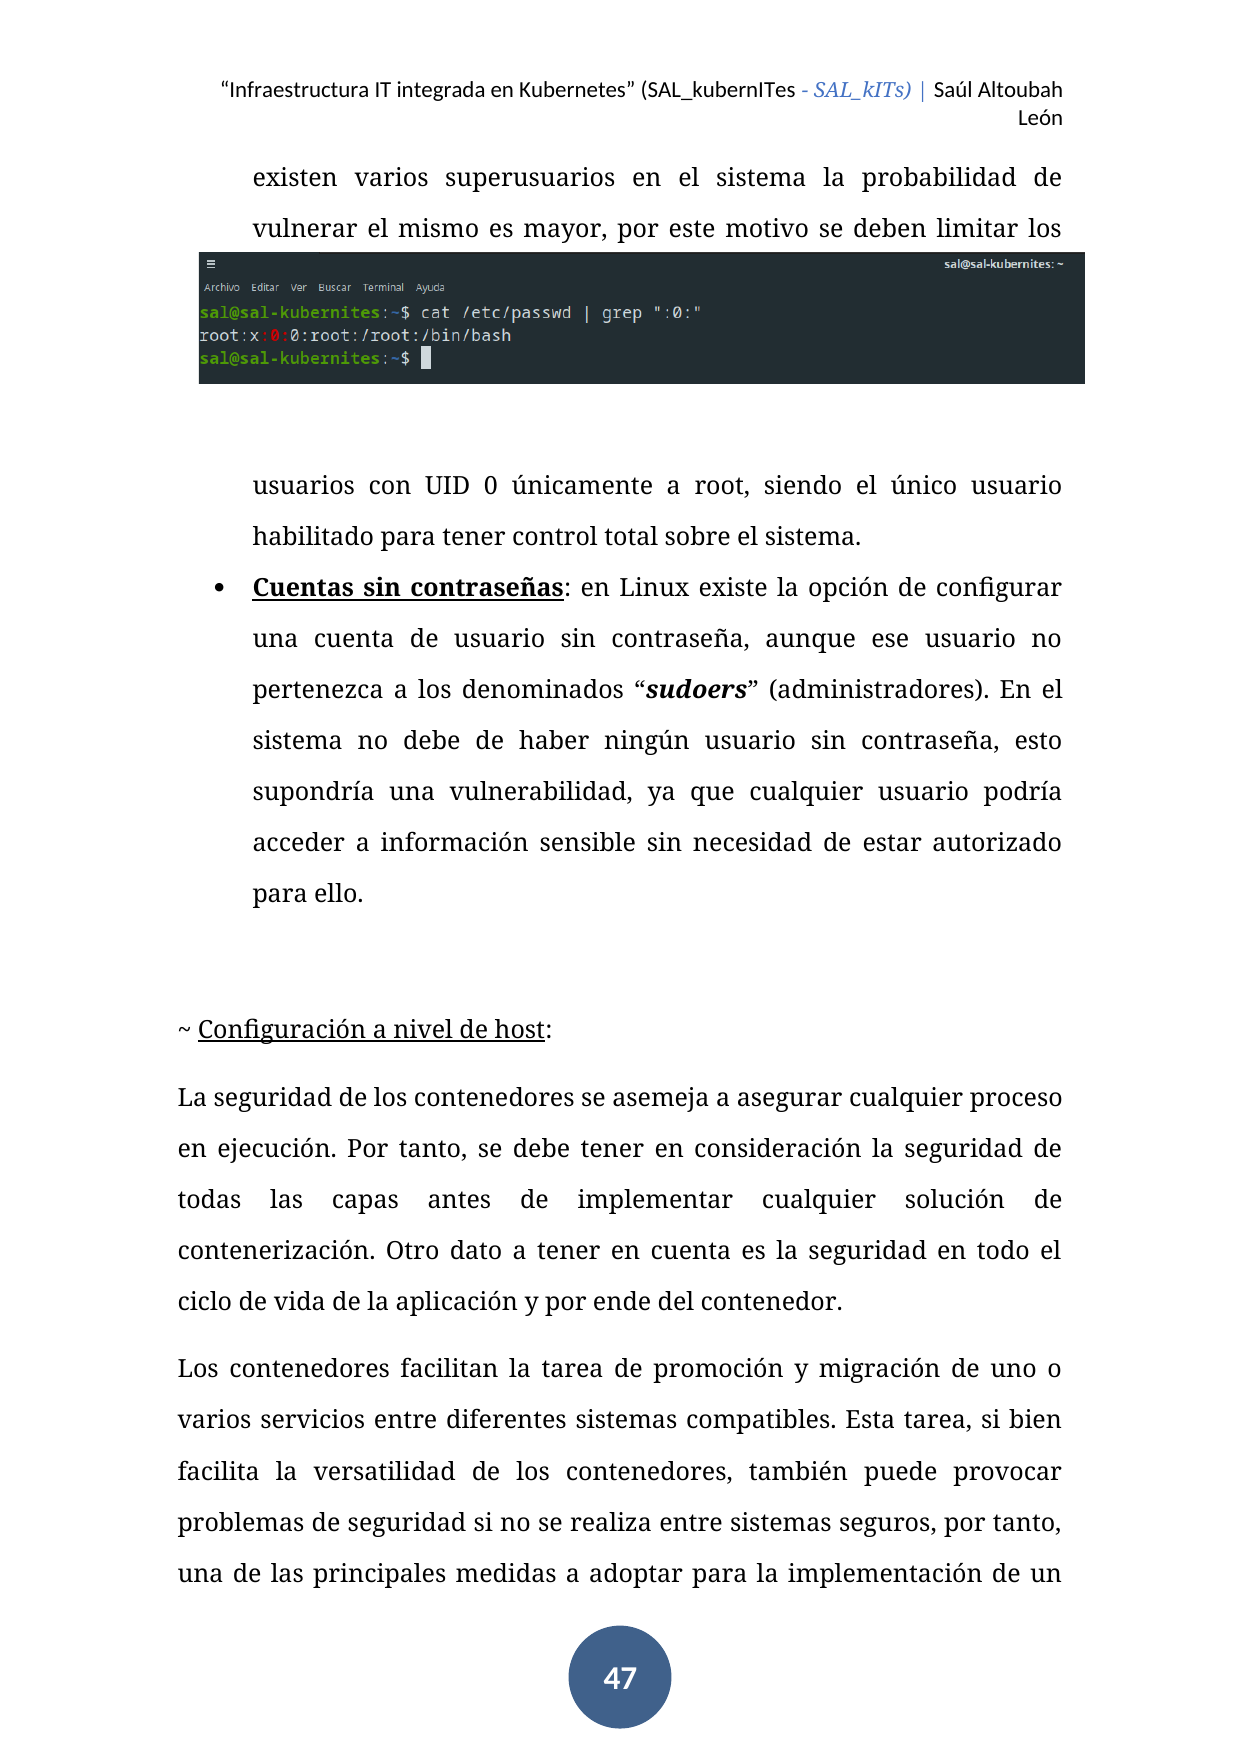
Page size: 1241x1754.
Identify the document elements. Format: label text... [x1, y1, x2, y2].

text ~ Configuración a nivel de host: [177, 1012, 1063, 1046]
text La seguridad de los contenedores se asemeja a asegurar cualquier proceso en ejecución. Por tanto, se debe tener en consideración la seguridad de todas las capas antes de implementar cualquier solución de contenerización. Otro dato a tener en cuenta es la seguridad en todo el ciclo de vida de la aplicación y por ende del contenedor. [177, 1079, 1063, 1317]
list Cuentas sin contraseñas: en Linux existe la opción de configurar una cuenta de usuario sin contraseña, aunque ese usuario no pertenezca a los denominados “sudoers” (administradores). En el sistema no debe de haber ningún usuario sin contraseña, esto supondría una vulnerabilidad, ya que cualquier usuario podría acceder a información sensible sin necesidad de estar autorizado para ello. [215, 570, 1063, 910]
picture [198, 252, 1085, 384]
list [215, 160, 1063, 252]
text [177, 1351, 1063, 1589]
